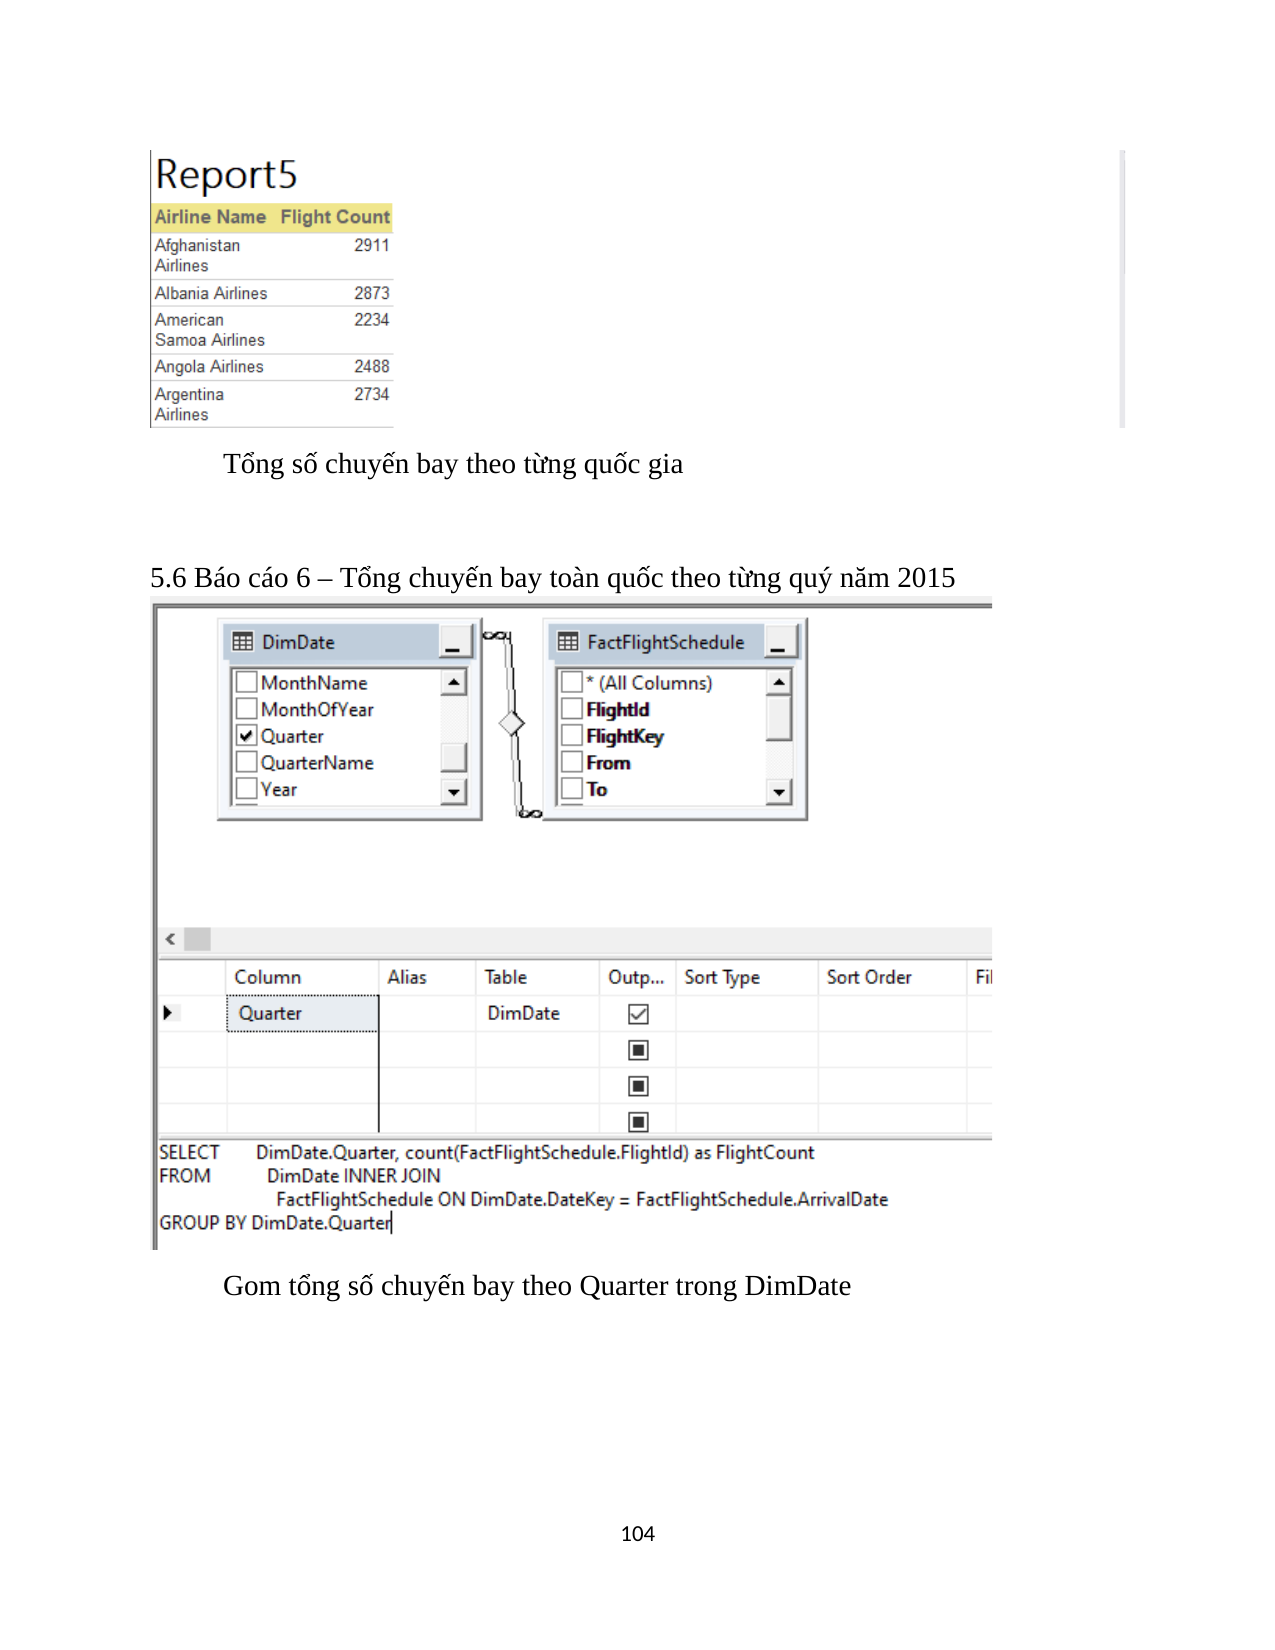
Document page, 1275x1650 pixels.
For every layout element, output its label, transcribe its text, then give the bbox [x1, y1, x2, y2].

text Gom tổng số chuyến bay theo Quarter trong DimDate [150, 1268, 1125, 1302]
picture [150, 150, 1125, 428]
picture [150, 596, 993, 1250]
subtitle 5.6 Báo cáo 6 – Tổng chuyến bay toàn quốc theo từng quý năm 2015 [150, 560, 1125, 594]
text Tổng số chuyến bay theo từng quốc gia [150, 446, 1125, 480]
